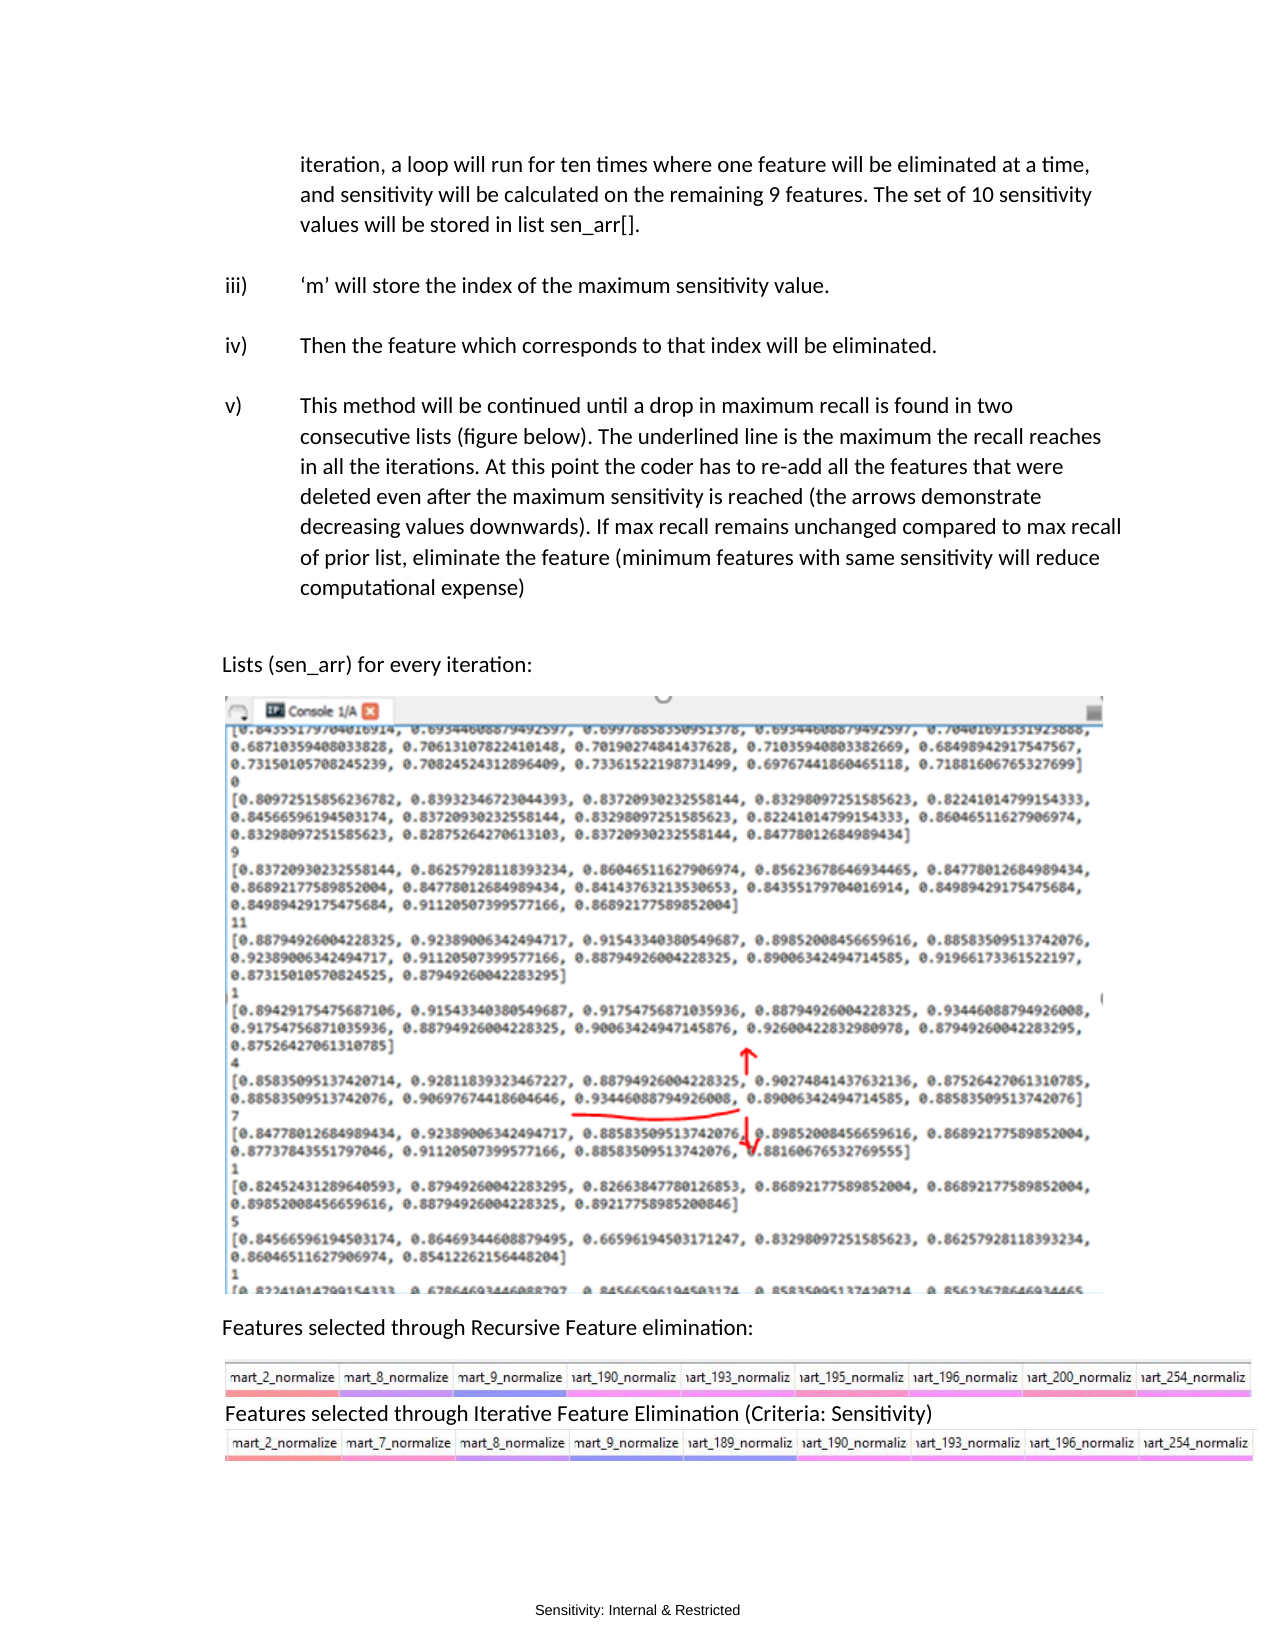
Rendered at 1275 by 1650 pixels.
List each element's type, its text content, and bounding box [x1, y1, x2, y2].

picture [225, 1359, 1252, 1397]
list Features selected through Iterative Feature Elimination (Criteria: Sensitivity) [225, 1399, 1125, 1427]
text Lists (sen_arr) for every iteration: [150, 650, 1125, 678]
list This method will be continued until a drop in maximum recall is found in two consecutive lists (figure below). The underlined line is the maximum the recall reaches in all the iterations. At this point the coder has to re-add all the features that were deleted even after the maximum sensitivity is reached (the arrows demonstrate decreasing values downwards). If max recall remains unchanged compared to max recall of prior list, eliminate the feature (minimum features with same sensitivity will reduce computational expense) [225, 392, 1125, 601]
picture [225, 1429, 1258, 1461]
list ‘m’ will store the index of the maximum sensitivity value. [225, 271, 1125, 299]
picture [225, 696, 1104, 1294]
list Then the feature which corresponds to that index will be eliminated. [225, 331, 1125, 359]
text Features selected through Recursive Feature elimination: [150, 1313, 1125, 1341]
